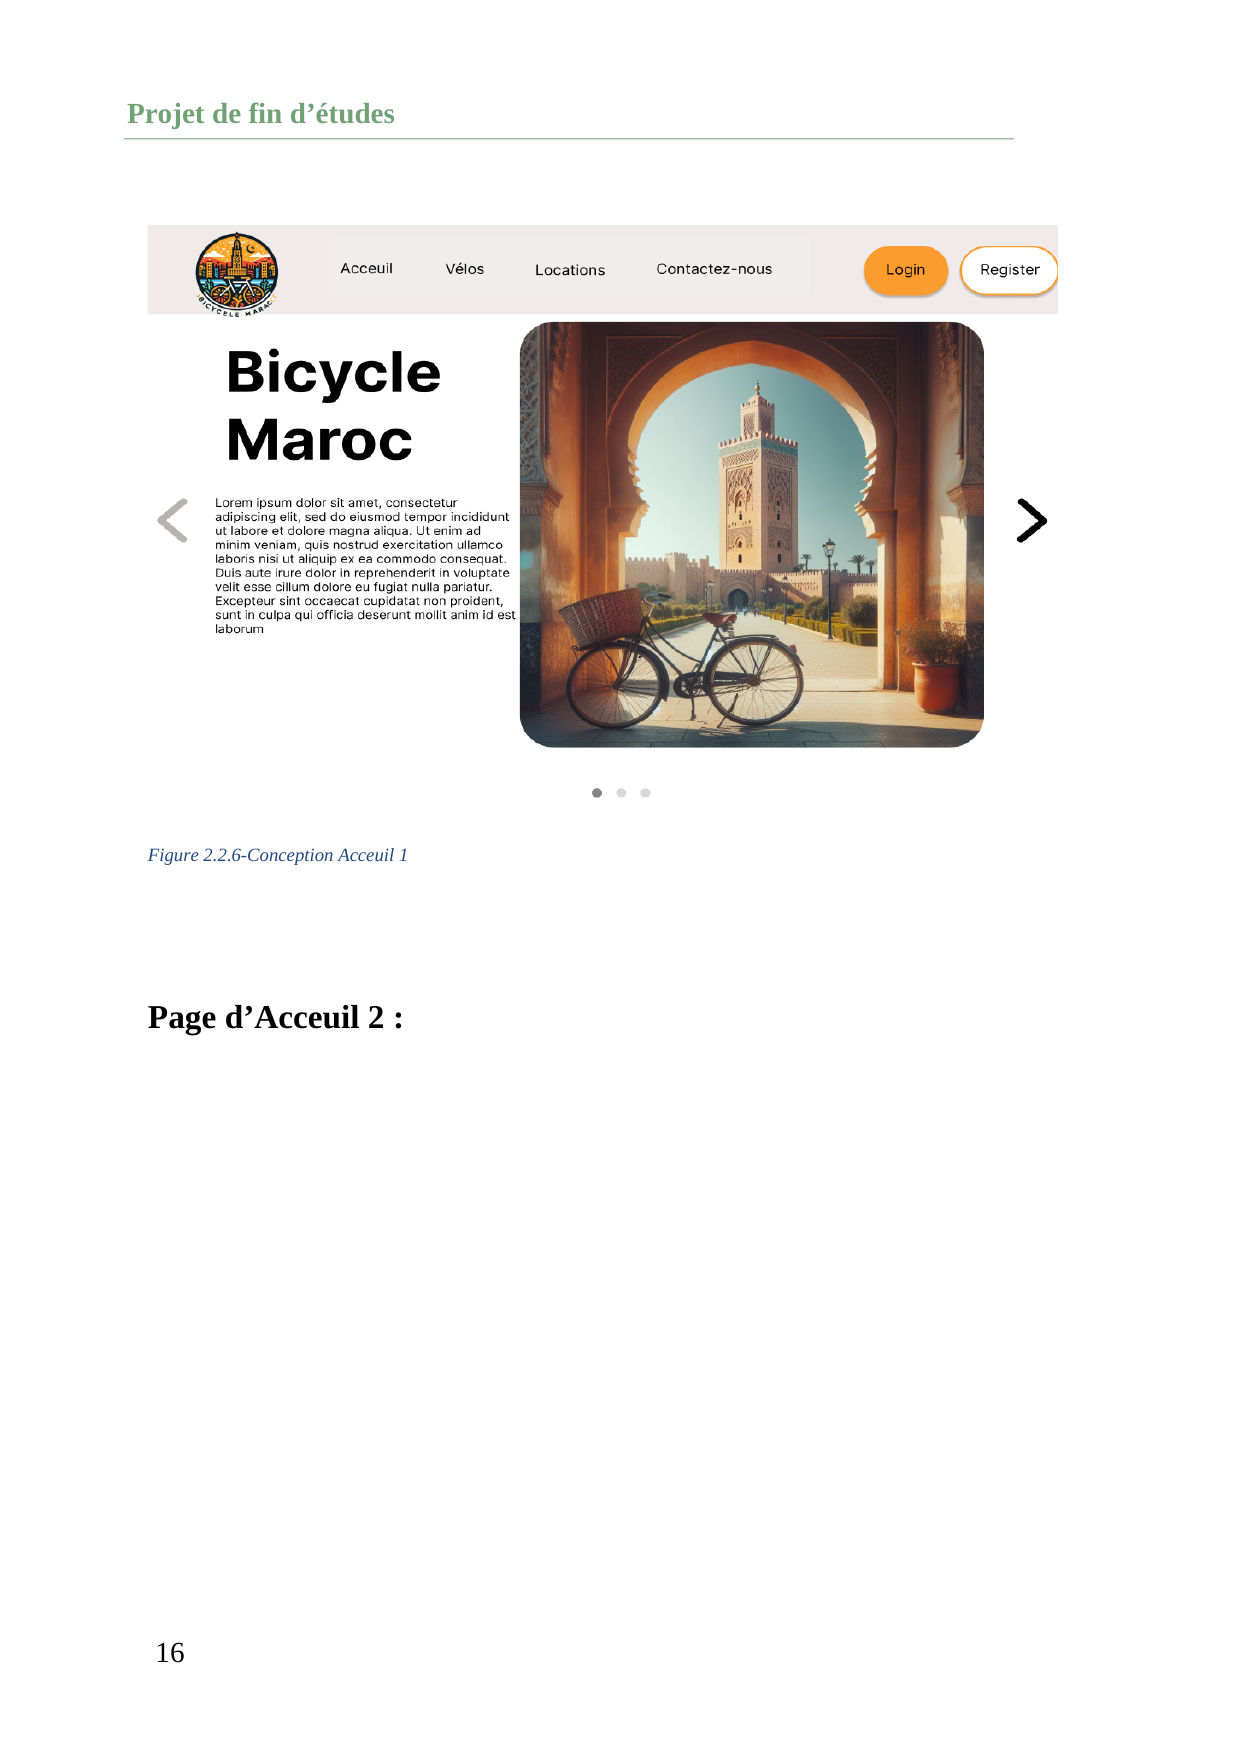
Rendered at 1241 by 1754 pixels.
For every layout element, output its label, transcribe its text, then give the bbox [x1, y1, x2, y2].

picture [147, 225, 1058, 816]
text Page d’Acceuil 2 : [148, 997, 1093, 1035]
text Figure 2.2.6-Conception Acceuil 1 [148, 844, 1093, 866]
